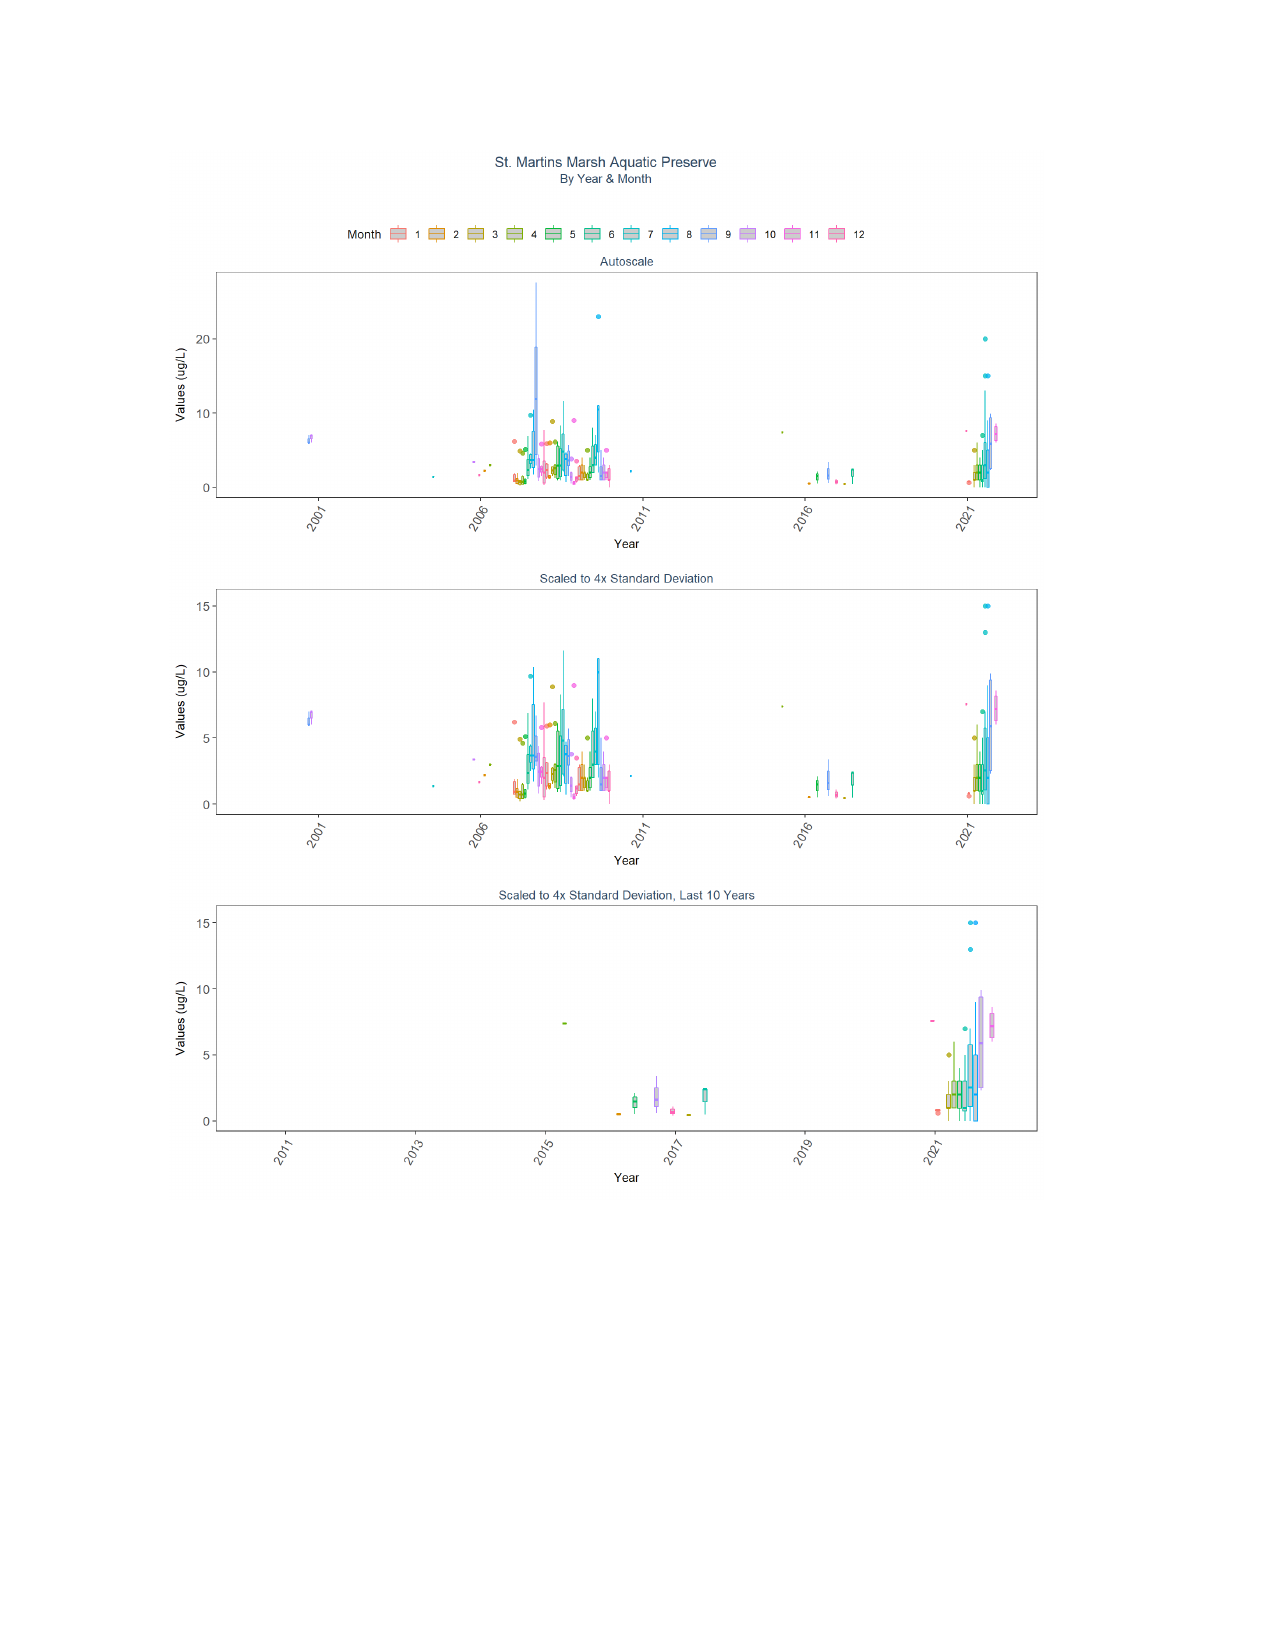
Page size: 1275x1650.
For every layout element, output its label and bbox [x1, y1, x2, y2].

picture [168, 150, 1044, 1200]
